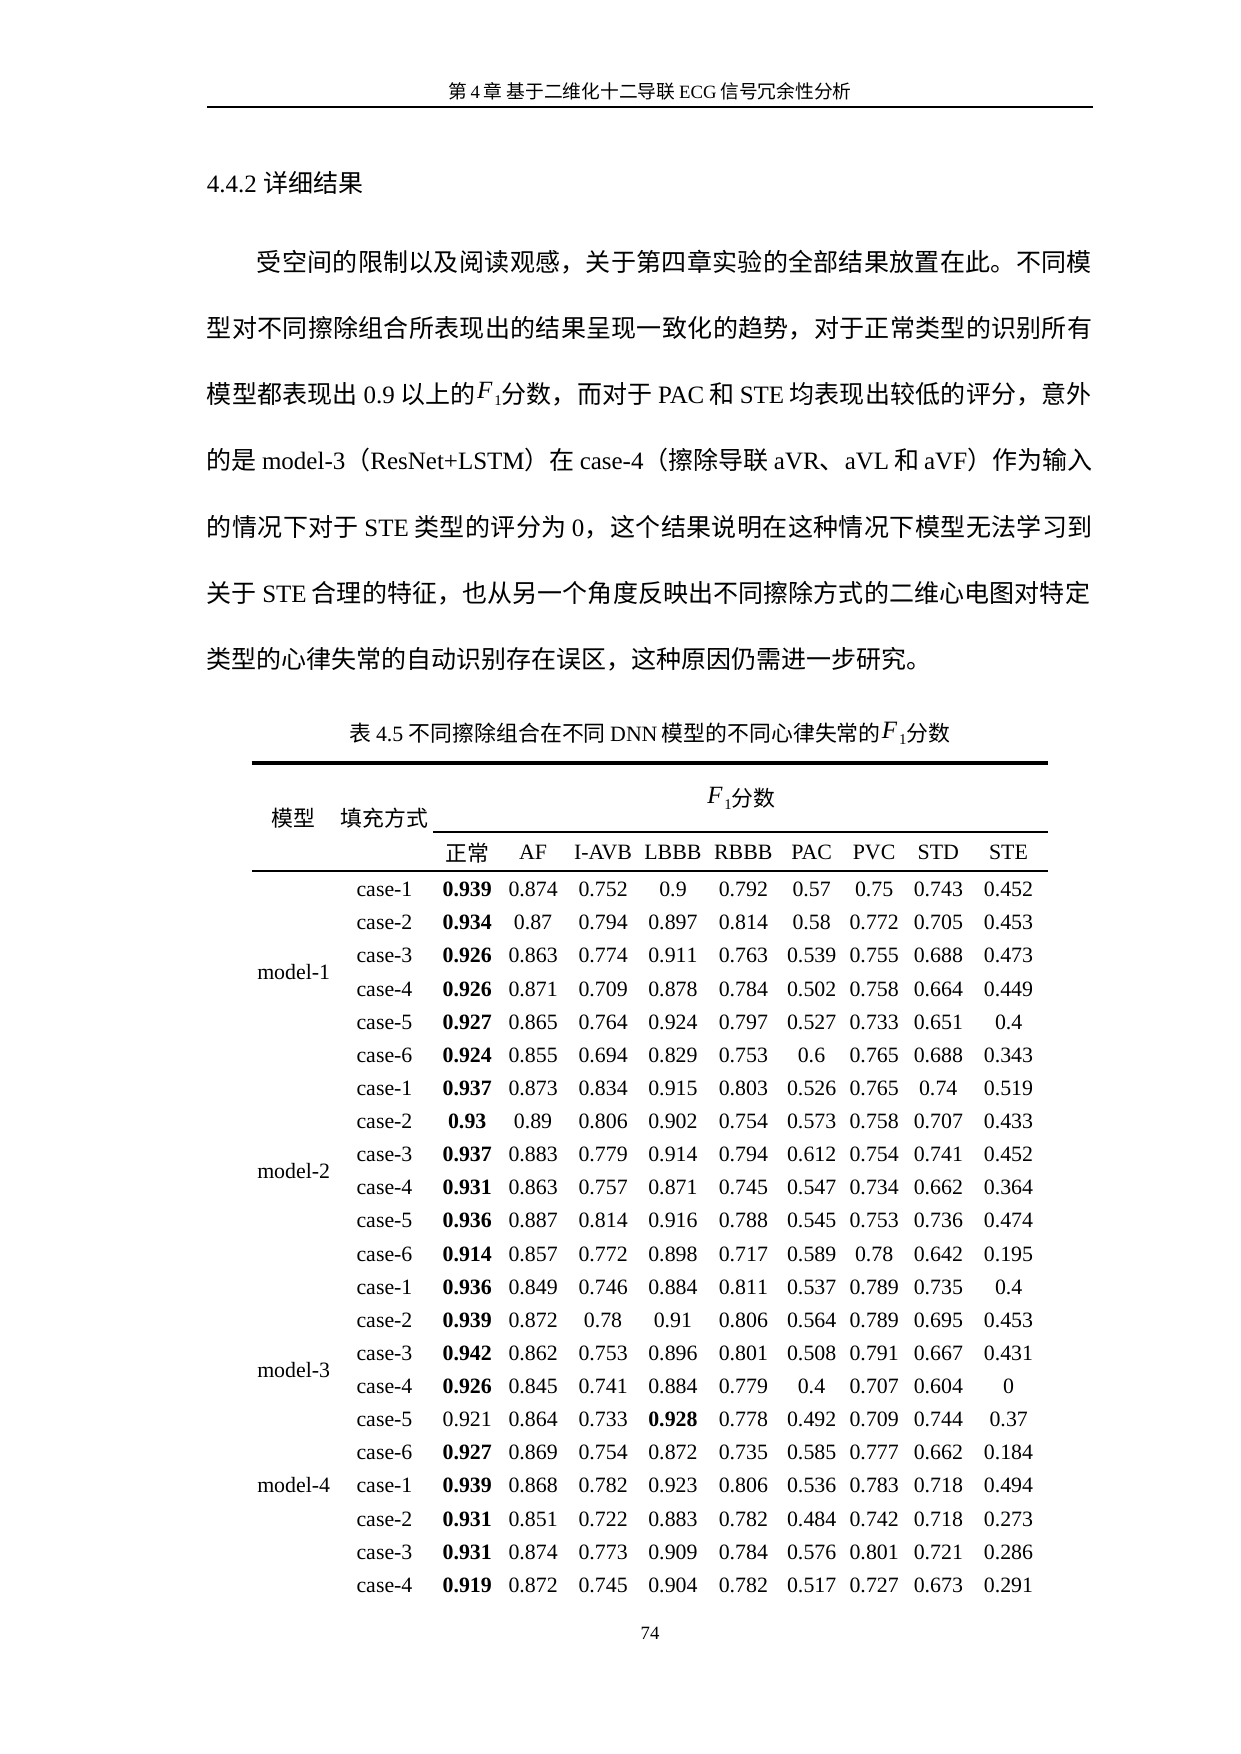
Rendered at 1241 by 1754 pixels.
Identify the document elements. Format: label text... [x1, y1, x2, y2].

table_cell 0.195 [969, 1237, 1048, 1270]
table_cell 0.612 [782, 1137, 841, 1170]
table_cell 0.547 [782, 1170, 841, 1203]
table_cell 0.898 [641, 1237, 704, 1270]
table_cell 0.452 [969, 872, 1048, 905]
table_cell 0.695 [907, 1303, 969, 1336]
table_cell 0.857 [501, 1237, 565, 1270]
table_cell 0.931 [433, 1170, 501, 1203]
table_cell 0.934 [433, 905, 501, 938]
table_cell 0.707 [907, 1104, 969, 1137]
table_cell 0.801 [705, 1336, 782, 1369]
table_cell 0.74 [907, 1071, 969, 1104]
table_cell 正常 [433, 833, 501, 870]
table_cell case-3 [335, 1137, 433, 1170]
table_cell 0.673 [907, 1568, 969, 1601]
table_cell 0.733 [565, 1402, 641, 1435]
table_cell 0.753 [565, 1336, 641, 1369]
table_cell 0.78 [565, 1303, 641, 1336]
table_cell 0.517 [782, 1568, 841, 1601]
table_cell 0.811 [705, 1270, 782, 1303]
table_cell 0.752 [565, 872, 641, 905]
table_cell I-AVB [565, 833, 641, 870]
table_cell 0.871 [641, 1170, 704, 1203]
table_cell 0.849 [501, 1270, 565, 1303]
table_cell 0.942 [433, 1336, 501, 1369]
table_cell 0.789 [841, 1303, 907, 1336]
table_cell 0.884 [641, 1270, 704, 1303]
table_cell 0.814 [565, 1204, 641, 1237]
table_cell case-3 [335, 939, 433, 972]
table_cell case-1 [335, 1469, 433, 1502]
table_cell 0.939 [433, 872, 501, 905]
table_cell STD [907, 833, 969, 870]
table_cell 0.667 [907, 1336, 969, 1369]
table_cell 0.564 [782, 1303, 841, 1336]
table_cell RBBB [705, 833, 782, 870]
table_cell 0.184 [969, 1435, 1048, 1468]
table_cell 0.9 [641, 872, 704, 905]
table_cell 0.91 [641, 1303, 704, 1336]
table_cell 0.519 [969, 1071, 1048, 1104]
table_cell 0.604 [907, 1369, 969, 1402]
table_cell 0.537 [782, 1270, 841, 1303]
table_cell 0.763 [705, 939, 782, 972]
table_cell STE [969, 833, 1048, 870]
table_cell 0.864 [501, 1402, 565, 1435]
table_header 模型 [252, 765, 335, 870]
table_cell 0.743 [907, 872, 969, 905]
table_cell 0.589 [782, 1237, 841, 1270]
table_cell 0.872 [501, 1303, 565, 1336]
table_cell 0.914 [641, 1137, 704, 1170]
table_cell model-4 [252, 1469, 335, 1601]
table_cell 0.926 [433, 939, 501, 972]
table_cell 0.765 [841, 1038, 907, 1071]
table_cell 0.923 [641, 1469, 704, 1502]
table_cell 0.745 [565, 1568, 641, 1601]
table_cell 0.527 [782, 1005, 841, 1038]
table_cell 0.806 [705, 1303, 782, 1336]
table_cell 0.936 [433, 1204, 501, 1237]
table_cell 0.273 [969, 1502, 1048, 1535]
table_cell 0.741 [907, 1137, 969, 1170]
table_cell 0.431 [969, 1336, 1048, 1369]
table_cell 0.784 [705, 1535, 782, 1568]
table_cell 0.722 [565, 1502, 641, 1535]
table_cell 0.803 [705, 1071, 782, 1104]
table_cell case-2 [335, 1303, 433, 1336]
table_cell 0.58 [782, 905, 841, 938]
table_cell case-2 [335, 1104, 433, 1137]
text 4.4.2 详细结果 [207, 148, 1093, 214]
table_cell 0.734 [841, 1170, 907, 1203]
table_cell 0.709 [565, 972, 641, 1005]
table_cell 0.343 [969, 1038, 1048, 1071]
table_cell 0.782 [705, 1568, 782, 1601]
table_cell 0.773 [565, 1535, 641, 1568]
table_cell 0.794 [705, 1137, 782, 1170]
table_cell 0.862 [501, 1336, 565, 1369]
table_cell 0.868 [501, 1469, 565, 1502]
table_cell case-6 [335, 1038, 433, 1071]
table_cell 0.772 [565, 1237, 641, 1270]
table_cell 0.915 [641, 1071, 704, 1104]
table_cell case-4 [335, 972, 433, 1005]
table_cell 0.93 [433, 1104, 501, 1137]
table_cell 0.878 [641, 972, 704, 1005]
table_cell 0.736 [907, 1204, 969, 1237]
table_cell 0.778 [705, 1402, 782, 1435]
table_cell 0.916 [641, 1204, 704, 1237]
table_cell 0.865 [501, 1005, 565, 1038]
table_cell 0.539 [782, 939, 841, 972]
table_cell 0.753 [705, 1038, 782, 1071]
table_cell 0.709 [841, 1402, 907, 1435]
table_cell 0.449 [969, 972, 1048, 1005]
table_cell case-2 [335, 905, 433, 938]
table_cell 0.872 [641, 1435, 704, 1468]
table_cell AF [501, 833, 565, 870]
table_cell 0.75 [841, 872, 907, 905]
table_cell 0.874 [501, 872, 565, 905]
table_cell 0.4 [782, 1369, 841, 1402]
table_cell case-4 [335, 1568, 433, 1601]
table_cell 0.937 [433, 1071, 501, 1104]
table_cell 0.494 [969, 1469, 1048, 1502]
table_header 分数 [433, 765, 1048, 831]
table_cell 0.939 [433, 1469, 501, 1502]
table_cell 0.754 [841, 1137, 907, 1170]
table_cell 0.474 [969, 1204, 1048, 1237]
table_cell 0.863 [501, 939, 565, 972]
table_cell case-6 [335, 1237, 433, 1270]
table_cell 0.473 [969, 939, 1048, 972]
table_cell 0.789 [841, 1270, 907, 1303]
table_cell 0.904 [641, 1568, 704, 1601]
table_cell 0.642 [907, 1237, 969, 1270]
table_cell 0.873 [501, 1071, 565, 1104]
table_cell 0.926 [433, 972, 501, 1005]
table_cell 0.883 [641, 1502, 704, 1535]
table_cell 0.757 [565, 1170, 641, 1203]
table_cell 0.927 [433, 1435, 501, 1468]
table_cell 0.87 [501, 905, 565, 938]
table_cell 0.779 [705, 1369, 782, 1402]
table_cell case-1 [335, 1270, 433, 1303]
table_cell 0.721 [907, 1535, 969, 1568]
table_cell 0.37 [969, 1402, 1048, 1435]
table_cell 0.694 [565, 1038, 641, 1071]
table_cell 0.718 [907, 1469, 969, 1502]
table_cell 0.926 [433, 1369, 501, 1402]
table_cell 0.57 [782, 872, 841, 905]
table_cell case-5 [335, 1005, 433, 1038]
table_header 填充方式 [335, 765, 433, 870]
table_cell PVC [841, 833, 907, 870]
table_cell 0.508 [782, 1336, 841, 1369]
table_cell 0.921 [433, 1402, 501, 1435]
table_cell 0.919 [433, 1568, 501, 1601]
table_cell case-6 [335, 1435, 433, 1468]
table_cell 0.928 [641, 1402, 704, 1435]
table_cell 0.735 [705, 1435, 782, 1468]
table_cell 0.834 [565, 1071, 641, 1104]
table_cell 0.433 [969, 1104, 1048, 1137]
table_cell 0.492 [782, 1402, 841, 1435]
text 表4.5 不同擦除组合在不同DNN模型的不同心律失常的分数 [207, 716, 1093, 749]
table_cell 0.924 [641, 1005, 704, 1038]
table_cell 0.792 [705, 872, 782, 905]
table_cell 0.754 [565, 1435, 641, 1468]
table_cell 0.791 [841, 1336, 907, 1369]
table_cell 0.829 [641, 1038, 704, 1071]
table_cell model-2 [252, 1071, 335, 1270]
table_cell 0.872 [501, 1568, 565, 1601]
table_cell 0.733 [841, 1005, 907, 1038]
table_cell 0.707 [841, 1369, 907, 1402]
table_cell case-1 [335, 872, 433, 905]
table_cell 0.851 [501, 1502, 565, 1535]
table_cell 0.758 [841, 1104, 907, 1137]
table_cell 0.797 [705, 1005, 782, 1038]
table_cell 0.784 [705, 972, 782, 1005]
table_cell LBBB [641, 833, 704, 870]
table_cell 0.911 [641, 939, 704, 972]
table_cell 0.735 [907, 1270, 969, 1303]
table_cell 0.364 [969, 1170, 1048, 1203]
table_cell 0.909 [641, 1535, 704, 1568]
table_cell 0.745 [705, 1170, 782, 1203]
table_cell case-5 [335, 1204, 433, 1237]
table_cell 0.871 [501, 972, 565, 1005]
table_cell 0.794 [565, 905, 641, 938]
table_cell 0.662 [907, 1170, 969, 1203]
table_cell 0.755 [841, 939, 907, 972]
table_cell model-1 [252, 872, 335, 1071]
table_cell 0.576 [782, 1535, 841, 1568]
table_cell 0.931 [433, 1535, 501, 1568]
table_cell 0.902 [641, 1104, 704, 1137]
table_cell 0.782 [565, 1469, 641, 1502]
table_cell 0.806 [565, 1104, 641, 1137]
table_cell 0.914 [433, 1237, 501, 1270]
table_cell 0.927 [433, 1005, 501, 1038]
table_cell case-5 [335, 1402, 433, 1435]
table_cell 0.814 [705, 905, 782, 938]
table_cell 0.286 [969, 1535, 1048, 1568]
table_cell case-2 [335, 1502, 433, 1535]
table_cell model-3 [252, 1270, 335, 1468]
table_cell 0.845 [501, 1369, 565, 1402]
table_cell case-3 [335, 1336, 433, 1369]
table_cell 0.573 [782, 1104, 841, 1137]
table_cell 0.758 [841, 972, 907, 1005]
table_cell 0.484 [782, 1502, 841, 1535]
text 受空间的限制以及阅读观感，关于第四章实验的全部结果放置在此。不同模型对不同擦除组合所表现出的结果呈现一致化的趋势，对于正常类型的识别所有模型都表现出0.9以上的分数，而对于PAC和STE均表现出较低的评分，意外的是model-3（ResNet+LSTM）在case-4（擦除导联aVR、aVL和aVF）作为输入的情况下对于STE类型的评分为0，这个结果说明在这种情况下模型无法学习到关于STE合理的特征，也从另一个角度反映出不同擦除方式的二维心电图对特定类型的心律失常的自动识别存在误区，这种原因仍需进一步研究。 [207, 227, 1093, 691]
table_cell 0.545 [782, 1204, 841, 1237]
table_cell 0.772 [841, 905, 907, 938]
table_cell 0.765 [841, 1071, 907, 1104]
table_cell 0.662 [907, 1435, 969, 1468]
table_cell 0.874 [501, 1535, 565, 1568]
table_cell case-3 [335, 1535, 433, 1568]
table_cell 0.4 [969, 1005, 1048, 1038]
table_cell 0.742 [841, 1502, 907, 1535]
table_cell 0.688 [907, 1038, 969, 1071]
table_cell 0.806 [705, 1469, 782, 1502]
table_cell 0.651 [907, 1005, 969, 1038]
table_cell 0.883 [501, 1137, 565, 1170]
table_cell case-4 [335, 1369, 433, 1402]
table_cell 0.937 [433, 1137, 501, 1170]
table_cell 0.774 [565, 939, 641, 972]
table_cell 0.869 [501, 1435, 565, 1468]
table_cell 0.855 [501, 1038, 565, 1071]
table_cell 0.931 [433, 1502, 501, 1535]
table_cell 0.753 [841, 1204, 907, 1237]
table_cell 0.526 [782, 1071, 841, 1104]
table_cell 0.897 [641, 905, 704, 938]
table_cell 0.89 [501, 1104, 565, 1137]
table_cell 0.502 [782, 972, 841, 1005]
table_cell 0.688 [907, 939, 969, 972]
table_cell 0.718 [907, 1502, 969, 1535]
table_cell 0.705 [907, 905, 969, 938]
table_cell 0.744 [907, 1402, 969, 1435]
table_cell 0.291 [969, 1568, 1048, 1601]
table_cell 0.887 [501, 1204, 565, 1237]
table_cell 0.585 [782, 1435, 841, 1468]
table_cell 0.536 [782, 1469, 841, 1502]
table_cell 0.453 [969, 905, 1048, 938]
table_cell 0.884 [641, 1369, 704, 1402]
table_cell 0.783 [841, 1469, 907, 1502]
table_cell 0.754 [705, 1104, 782, 1137]
table_cell 0.777 [841, 1435, 907, 1468]
table_cell 0.801 [841, 1535, 907, 1568]
table_cell 0.788 [705, 1204, 782, 1237]
table_cell 0.741 [565, 1369, 641, 1402]
table_cell 0.896 [641, 1336, 704, 1369]
table_cell 0.727 [841, 1568, 907, 1601]
table_cell 0.6 [782, 1038, 841, 1071]
table_cell PAC [782, 833, 841, 870]
table_cell 0.452 [969, 1137, 1048, 1170]
table_cell case-4 [335, 1170, 433, 1203]
table_cell 0.4 [969, 1270, 1048, 1303]
table_cell 0.863 [501, 1170, 565, 1203]
table_cell case-1 [335, 1071, 433, 1104]
table_cell 0.717 [705, 1237, 782, 1270]
table_cell 0.924 [433, 1038, 501, 1071]
table_cell 0.78 [841, 1237, 907, 1270]
table_cell 0.779 [565, 1137, 641, 1170]
table_cell 0.764 [565, 1005, 641, 1038]
table_cell 0.936 [433, 1270, 501, 1303]
table_cell 0.746 [565, 1270, 641, 1303]
table_cell 0.939 [433, 1303, 501, 1336]
table_cell 0.782 [705, 1502, 782, 1535]
table_cell 0 [969, 1369, 1048, 1402]
table_cell 0.453 [969, 1303, 1048, 1336]
table_cell 0.664 [907, 972, 969, 1005]
